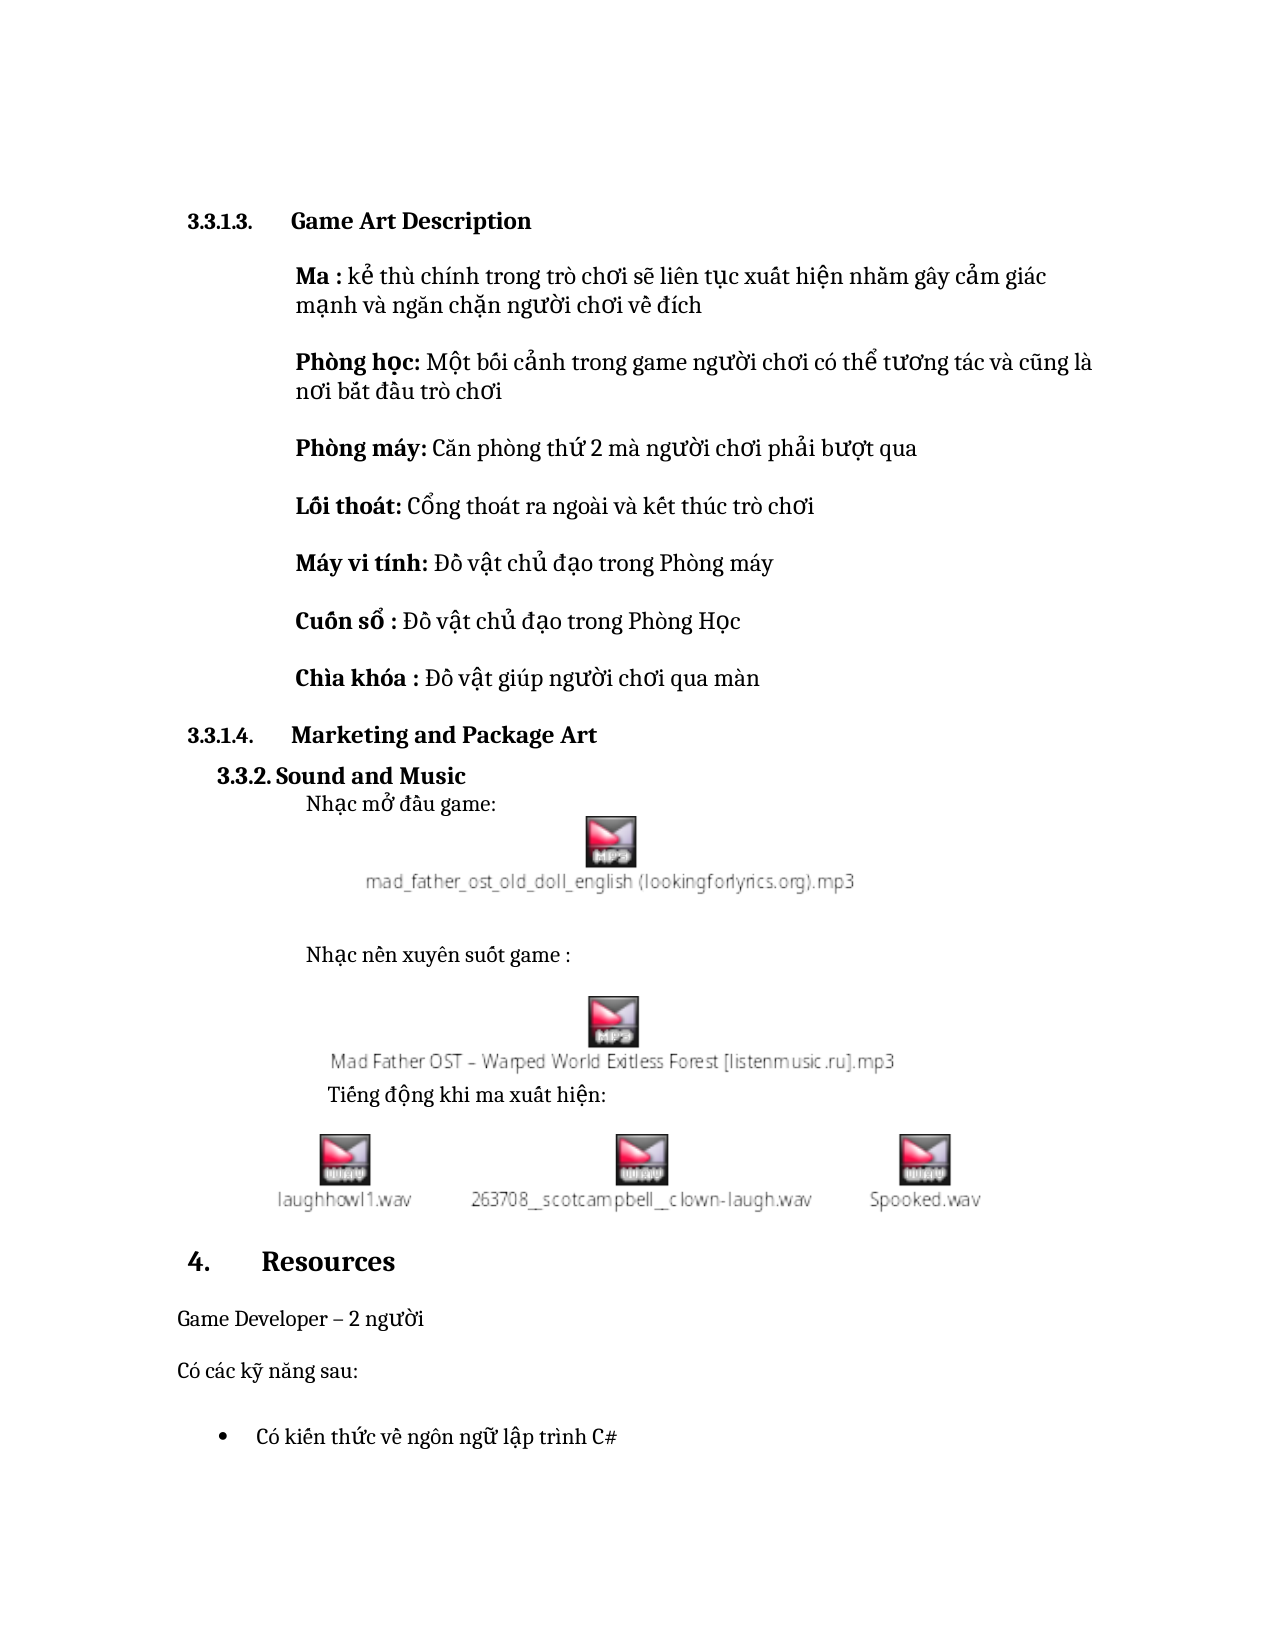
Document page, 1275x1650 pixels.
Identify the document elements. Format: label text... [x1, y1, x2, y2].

subtitle Sound and Music [217, 762, 1029, 791]
subtitle Resources [188, 1245, 1098, 1279]
text Ma : kẻ thù chính trong trò chơi sẽ liên tục xuất hiện nhằm gây cảm giác mạnh và ngăn chặn người chơi về đích [295, 262, 1098, 319]
text Lối thoát: Cổng thoát ra ngoài và kết thúc trò chơi [295, 492, 1098, 521]
text Có các kỹ năng sau: [177, 1358, 1098, 1384]
text Phòng máy: Căn phòng thứ 2 mà người chơi phải bượt qua [295, 434, 1098, 463]
text Cuốn sổ : Đồ vật chủ đạo trong Phòng Học [295, 607, 1098, 636]
subtitle Game Art Description [188, 207, 1098, 236]
text Phòng học: Một bối cảnh trong game người chơi có thể tương tác và cũng là nơi bắt đầu trò chơi [295, 348, 1098, 406]
list Nhạc nền xuyên suốt game : [306, 941, 1098, 968]
text Tiếng động khi ma xuất hiện: [177, 1081, 1098, 1108]
text Nhạc mở đầu game: [306, 791, 1098, 817]
text Chìa khóa : Đồ vật giúp người chơi qua màn [295, 664, 1098, 693]
list Có kiến thức về ngôn ngữ lập trình C# [219, 1424, 1098, 1450]
subtitle Marketing and Package Art [188, 722, 1098, 749]
text Game Developer – 2 người [177, 1305, 1098, 1332]
text Máy vi tính: Đồ vật chủ đạo trong Phòng máy [295, 549, 1098, 578]
